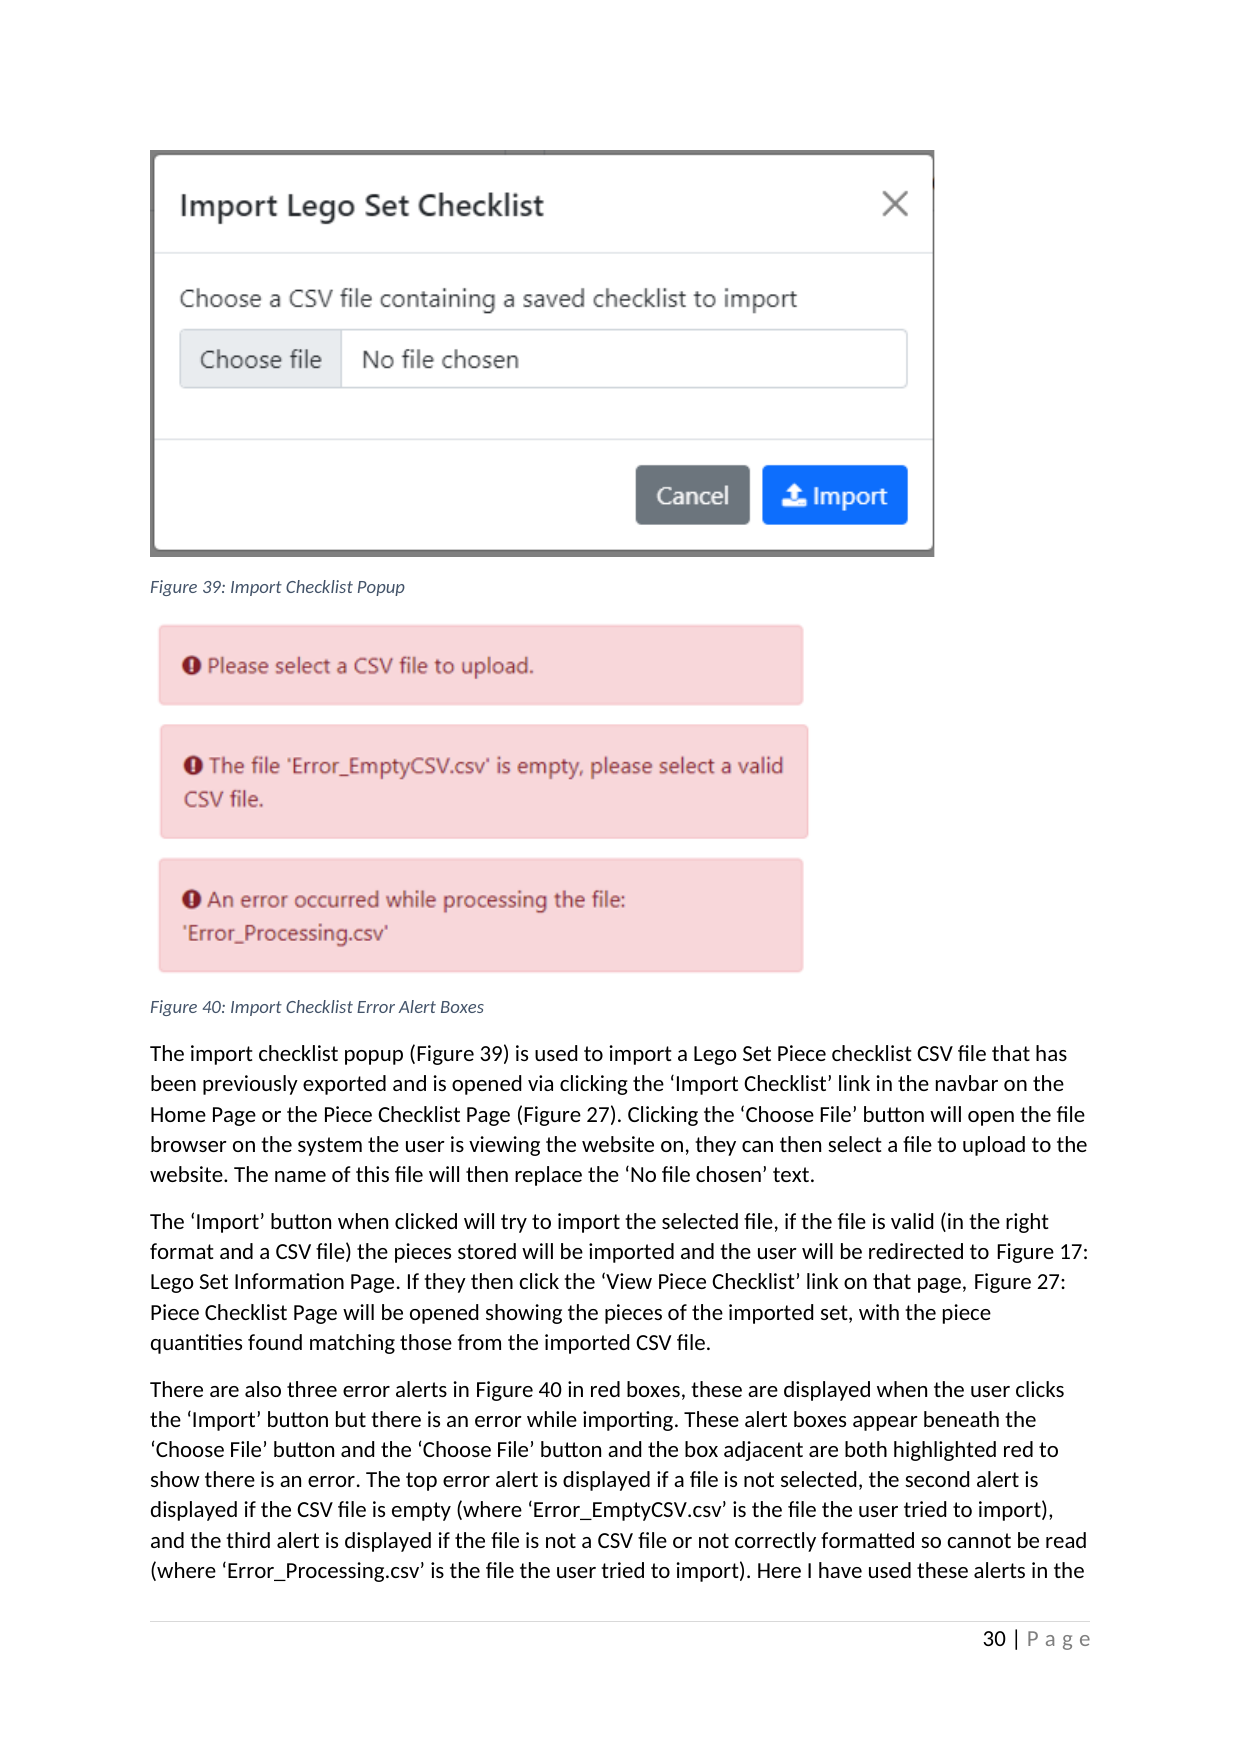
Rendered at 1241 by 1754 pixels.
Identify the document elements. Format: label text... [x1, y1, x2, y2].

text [150, 1375, 1090, 1584]
text The ‘Import’ button when clicked will try to import the selected file, if the file is valid (in the right format and a CSV file) the pieces stored will be imported and the user will be redirected to Figure 17: Lego Set Information Page. If they then click the ‘View Piece Checklist’ link on that page, Figure 27: Piece Checklist Page will be opened showing the pieces of the imported set, with the piece quantities found matching those from the imported CSV file. [150, 1207, 1090, 1356]
picture [150, 150, 935, 557]
text The import checklist popup (Figure 39) is used to import a Lego Set Piece checklist CSV file that has been previously exported and is opened via clicking the ‘Import Checklist’ link in the navbar on the Home Page or the Piece Checklist Page (Figure 27). Clicking the ‘Choose File’ button will open the file browser on the system the user is viewing the website on, they can then select a file to upload to the website. The name of this file will then replace the ‘No file chosen’ text. [150, 1039, 1090, 1188]
picture [150, 618, 818, 977]
